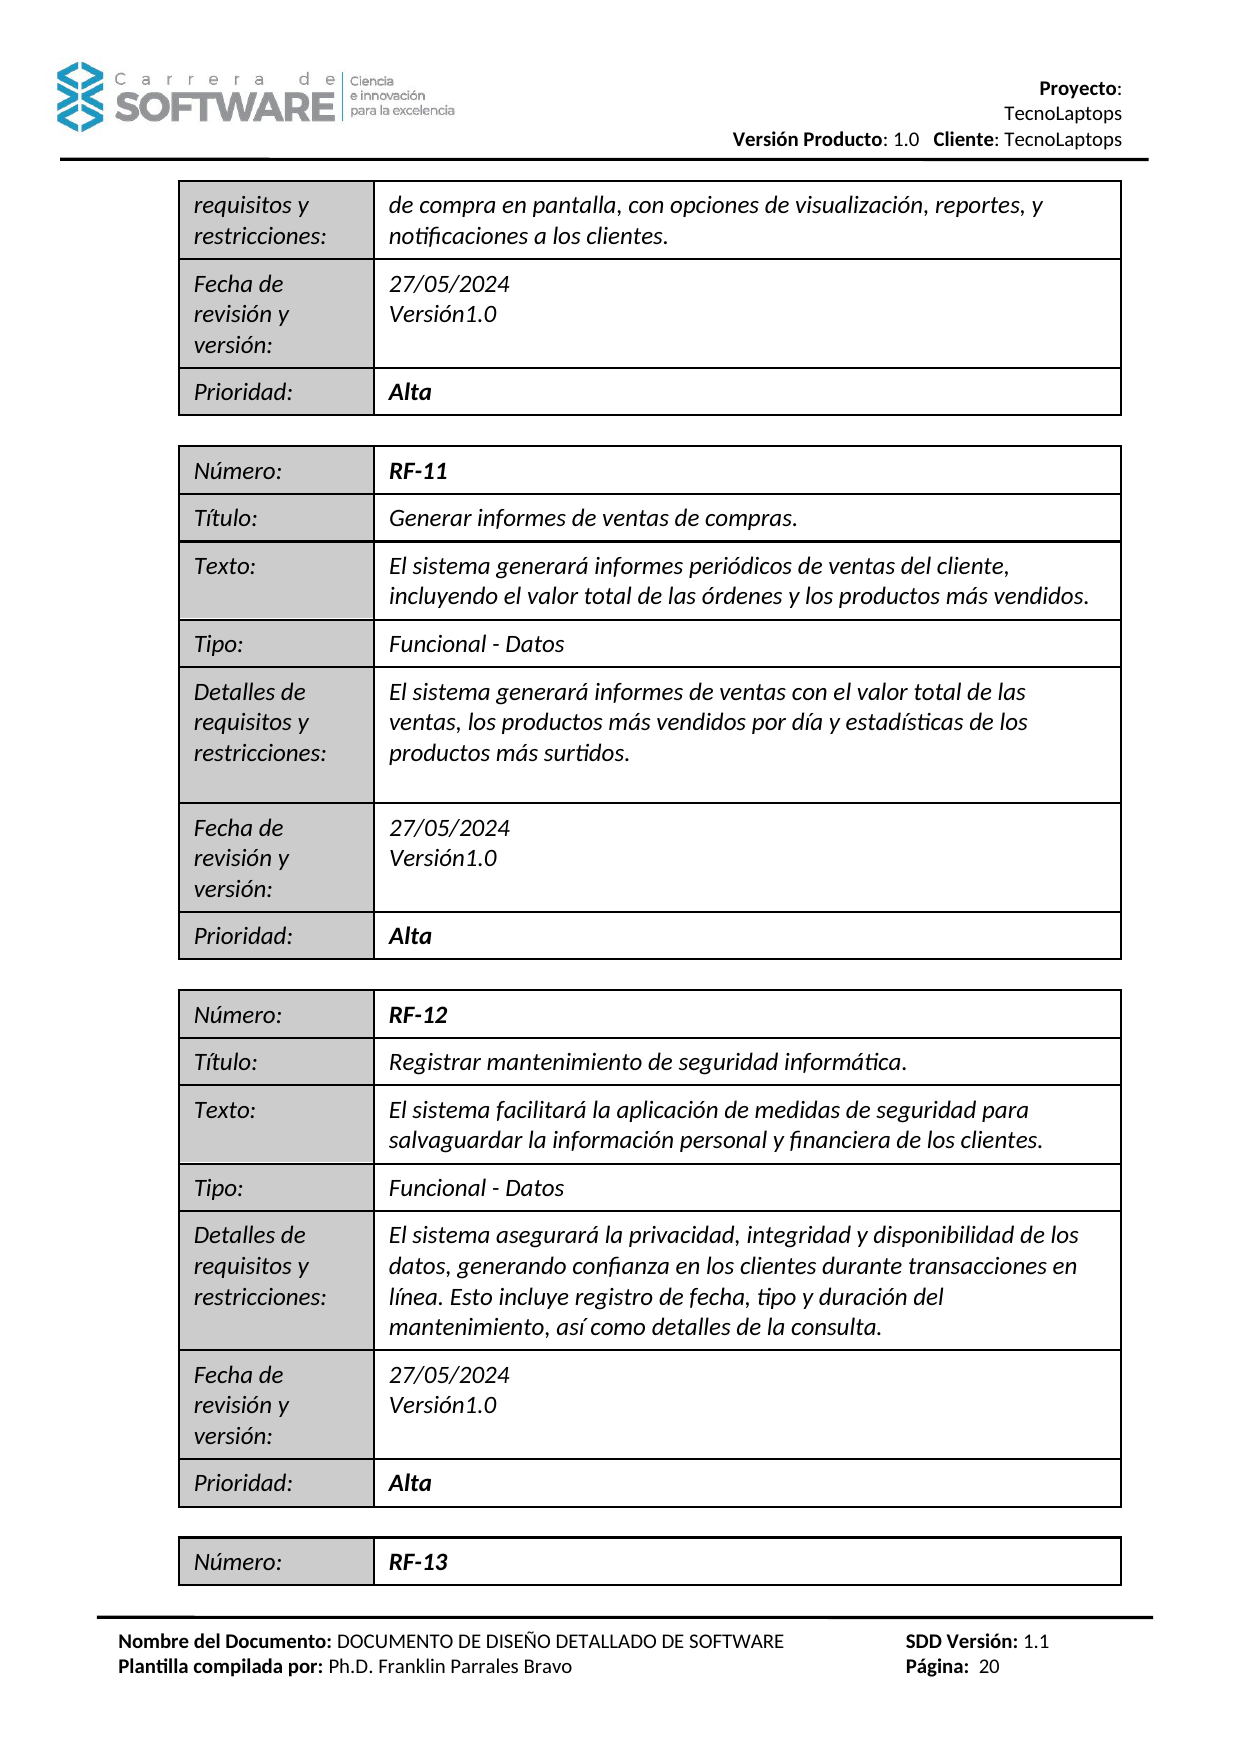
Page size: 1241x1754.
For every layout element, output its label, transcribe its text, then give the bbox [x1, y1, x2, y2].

table_cell Texto: [180, 1086, 373, 1162]
table_cell Detalles de requisitos y restricciones: [180, 182, 373, 258]
table_header RF-13 [375, 1539, 1120, 1584]
table_cell Fecha de revisión y versión: [180, 1351, 373, 1458]
table_cell Fecha de revisión y versión: [180, 260, 373, 367]
table_cell Título: [180, 1039, 373, 1084]
table_cell Texto: [180, 543, 373, 618]
table_cell 27/05/2024 Versión1.0 [375, 1351, 1120, 1458]
table_cell 27/05/2024 Versión1.0 [375, 260, 1120, 367]
table_header RF-11 [375, 447, 1120, 493]
table_cell Registrar mantenimiento de seguridad informática. [375, 1039, 1120, 1084]
table_cell Funcional - Datos [375, 621, 1120, 666]
table_cell Prioridad: [180, 913, 373, 958]
table_cell Funcional - Datos [375, 1165, 1120, 1210]
table_cell Alta [375, 913, 1120, 958]
table_cell Alta [375, 369, 1120, 414]
table_cell Prioridad: [180, 1460, 373, 1506]
table_cell El sistema facilitará la aplicación de medidas de seguridad para salvaguardar la información personal y financiera de los clientes. [375, 1086, 1120, 1162]
table_cell Fecha de revisión y versión: [180, 804, 373, 911]
table_cell Tipo: [180, 1165, 373, 1210]
table_cell Título: [180, 495, 373, 540]
table_header Número: [180, 991, 373, 1037]
table_cell 27/05/2024 Versión1.0 [375, 804, 1120, 911]
table_cell Generar informes de ventas de compras. [375, 495, 1120, 540]
table_cell Alta [375, 1460, 1120, 1506]
table_cell Detalles de requisitos y restricciones: [180, 1212, 373, 1349]
table_cell Detalles de requisitos y restricciones: [180, 668, 373, 802]
table_cell El sistema asegurará la privacidad, integridad y disponibilidad de los datos, generando confianza en los clientes durante transacciones en línea. Esto incluye registro de fecha, tipo y duración del mantenimiento, así como detalles de la consulta. [375, 1212, 1120, 1349]
table_header Número: [180, 1539, 373, 1584]
table_cell Prioridad: [180, 369, 373, 414]
table_cell El sistema generará informes de ventas con el valor total de las ventas, los productos más vendidos por día y estadísticas de los productos más surtidos. [375, 668, 1120, 802]
table_cell El sistema generará informes periódicos de ventas del cliente, incluyendo el valor total de las órdenes y los productos más vendidos. [375, 543, 1120, 618]
picture [46, 46, 461, 154]
table_header RF-12 [375, 991, 1120, 1037]
table_cell Tipo: [180, 621, 373, 666]
table_header Número: [180, 447, 373, 493]
